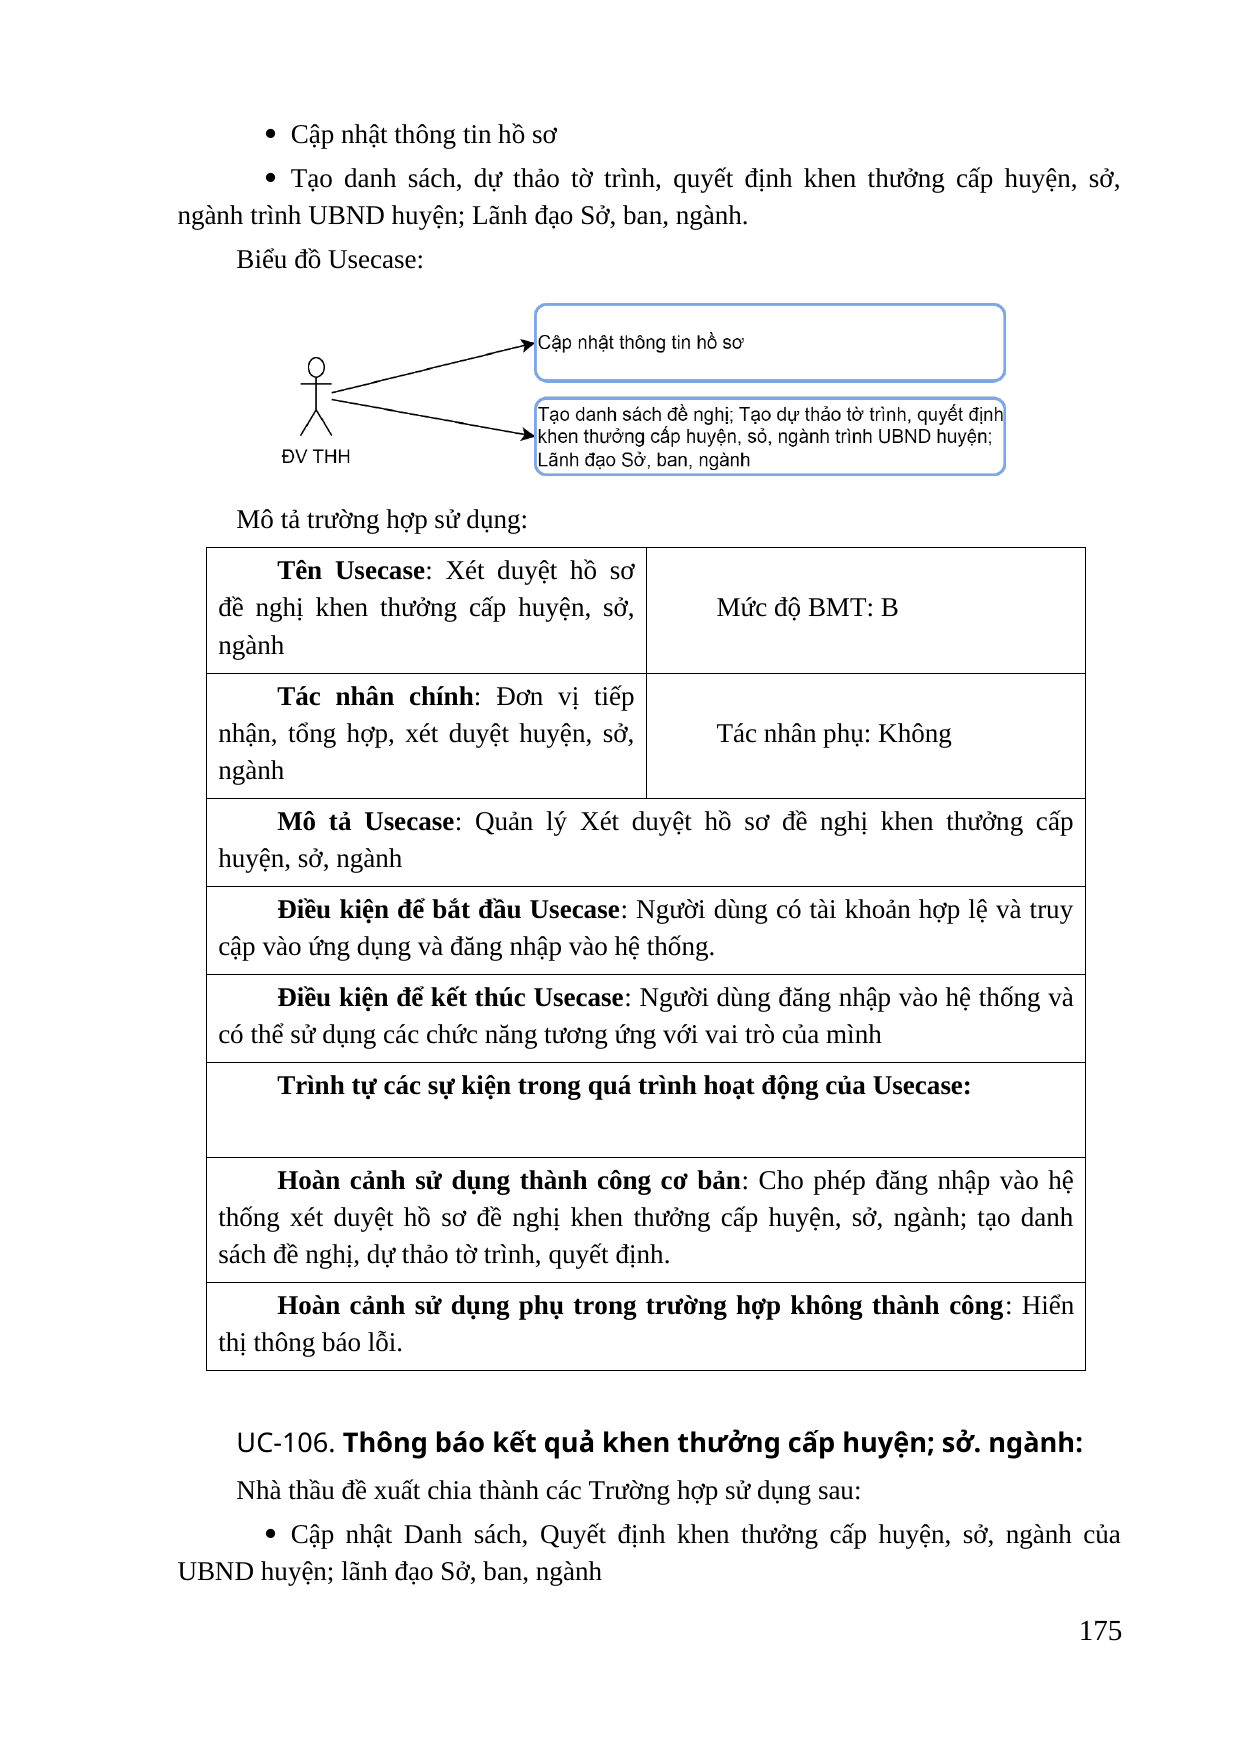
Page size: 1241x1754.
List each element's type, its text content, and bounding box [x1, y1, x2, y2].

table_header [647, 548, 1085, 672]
picture [265, 286, 1021, 491]
list Tạo danh sách, dự thảo tờ trình, quyết định khen thưởng cấp huyện, sở, ngành trình UBND huyện; Lãnh đạo Sở, ban, ngành. [177, 162, 1122, 230]
list Cập nhật Danh sách, Quyết định khen thưởng cấp huyện, sở, ngành của UBND huyện; lãnh đạo Sở, ban, ngành [177, 1518, 1122, 1586]
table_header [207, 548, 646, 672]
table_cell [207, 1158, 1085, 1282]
list Cập nhật thông tin hồ sơ [177, 118, 1122, 149]
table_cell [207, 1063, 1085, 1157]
list UC-106. Thông báo kết quả khen thưởng cấp huyện; sở. ngành: [236, 1424, 1122, 1461]
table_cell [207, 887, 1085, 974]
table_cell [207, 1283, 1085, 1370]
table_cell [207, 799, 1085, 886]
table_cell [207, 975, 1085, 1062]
text Mô tả trường hợp sử dụng: [177, 503, 1122, 534]
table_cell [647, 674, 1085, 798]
text Biểu đồ Usecase: [177, 243, 1122, 274]
text Nhà thầu đề xuất chia thành các Trường hợp sử dụng sau: [177, 1474, 1122, 1506]
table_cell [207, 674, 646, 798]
